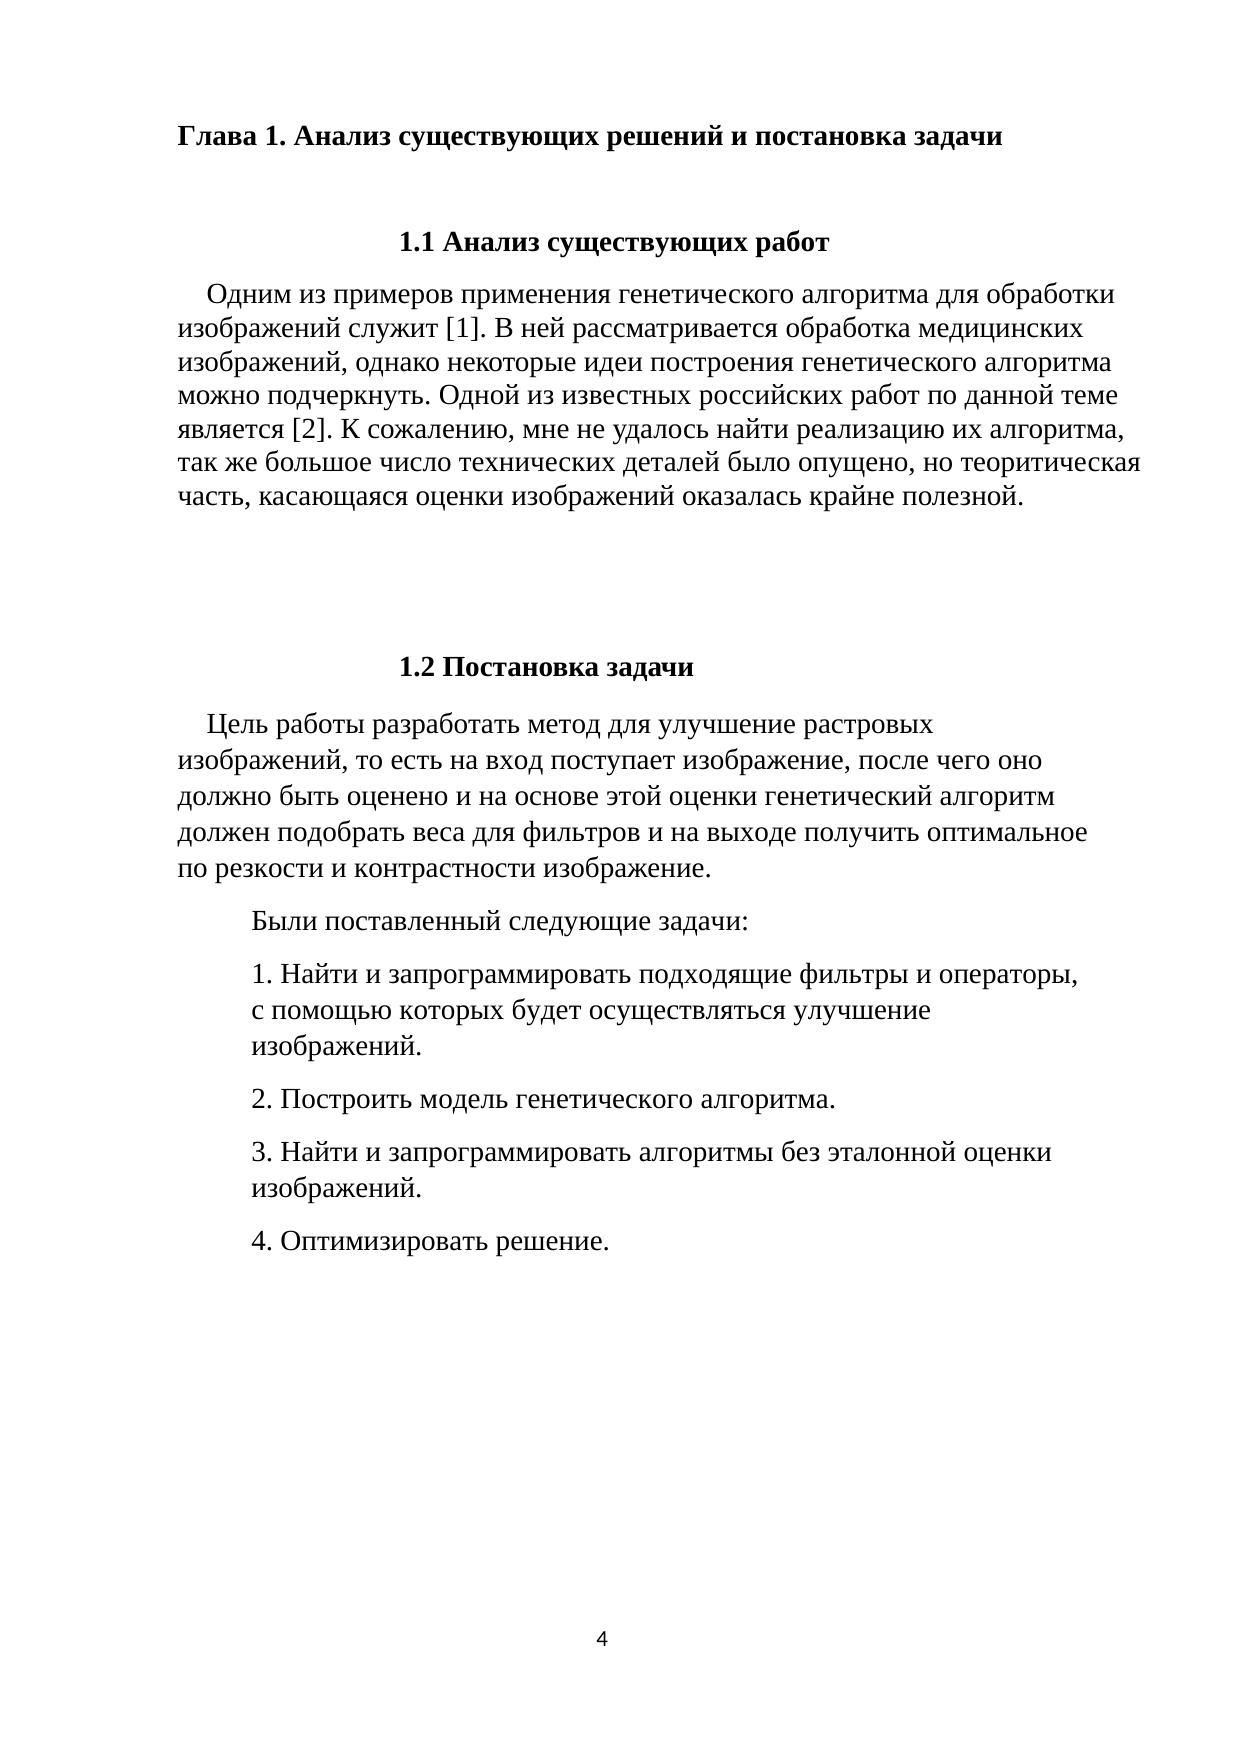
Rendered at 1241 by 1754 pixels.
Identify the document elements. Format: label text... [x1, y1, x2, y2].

text Глава 1. Анализ существующих решений и постановка задачи [177, 118, 1093, 152]
text 1.1 Анализ существующих работ [325, 224, 1093, 257]
text 3. Найти и запрограммировать алгоритмы без эталонной оценки изображений. [251, 1134, 1093, 1203]
subtitle 1.2 Постановка задачи [325, 649, 1152, 682]
text Цель работы разработать метод для улучшение растровых изображений, то есть на вход поступает изображение, после чего оно должно быть оценено и на основе этой оценки генетический алгоритм должен подобрать веса для фильтров и на выходе получить оптимальное по резкости и контрастности изображение. [177, 706, 1093, 884]
text 1. Найти и запрограммировать подходящие фильтры и операторы, с помощью которых будет осуществляться улучшение изображений. [251, 956, 1093, 1062]
text Были поставленный следующие задачи: [177, 903, 1093, 937]
text 2. Построить модель генетического алгоритма. [177, 1081, 1093, 1114]
subtitle Одним из примеров применения генетического алгоритма для обработки изображений служит [1]. В ней рассматривается обработка медицинских изображений, однако некоторые идеи построения генетического алгоритма можно подчеркнуть. Одной из известных российских работ по данной теме является [2]. К сожалению, мне не удалось найти реализацию их алгоритма, так же большое число технических деталей было опущено, но теоритическая часть, касающаяся оценки изображений оказалась крайне полезной. [177, 277, 1152, 511]
text 4. Оптимизировать решение. [251, 1223, 1093, 1256]
